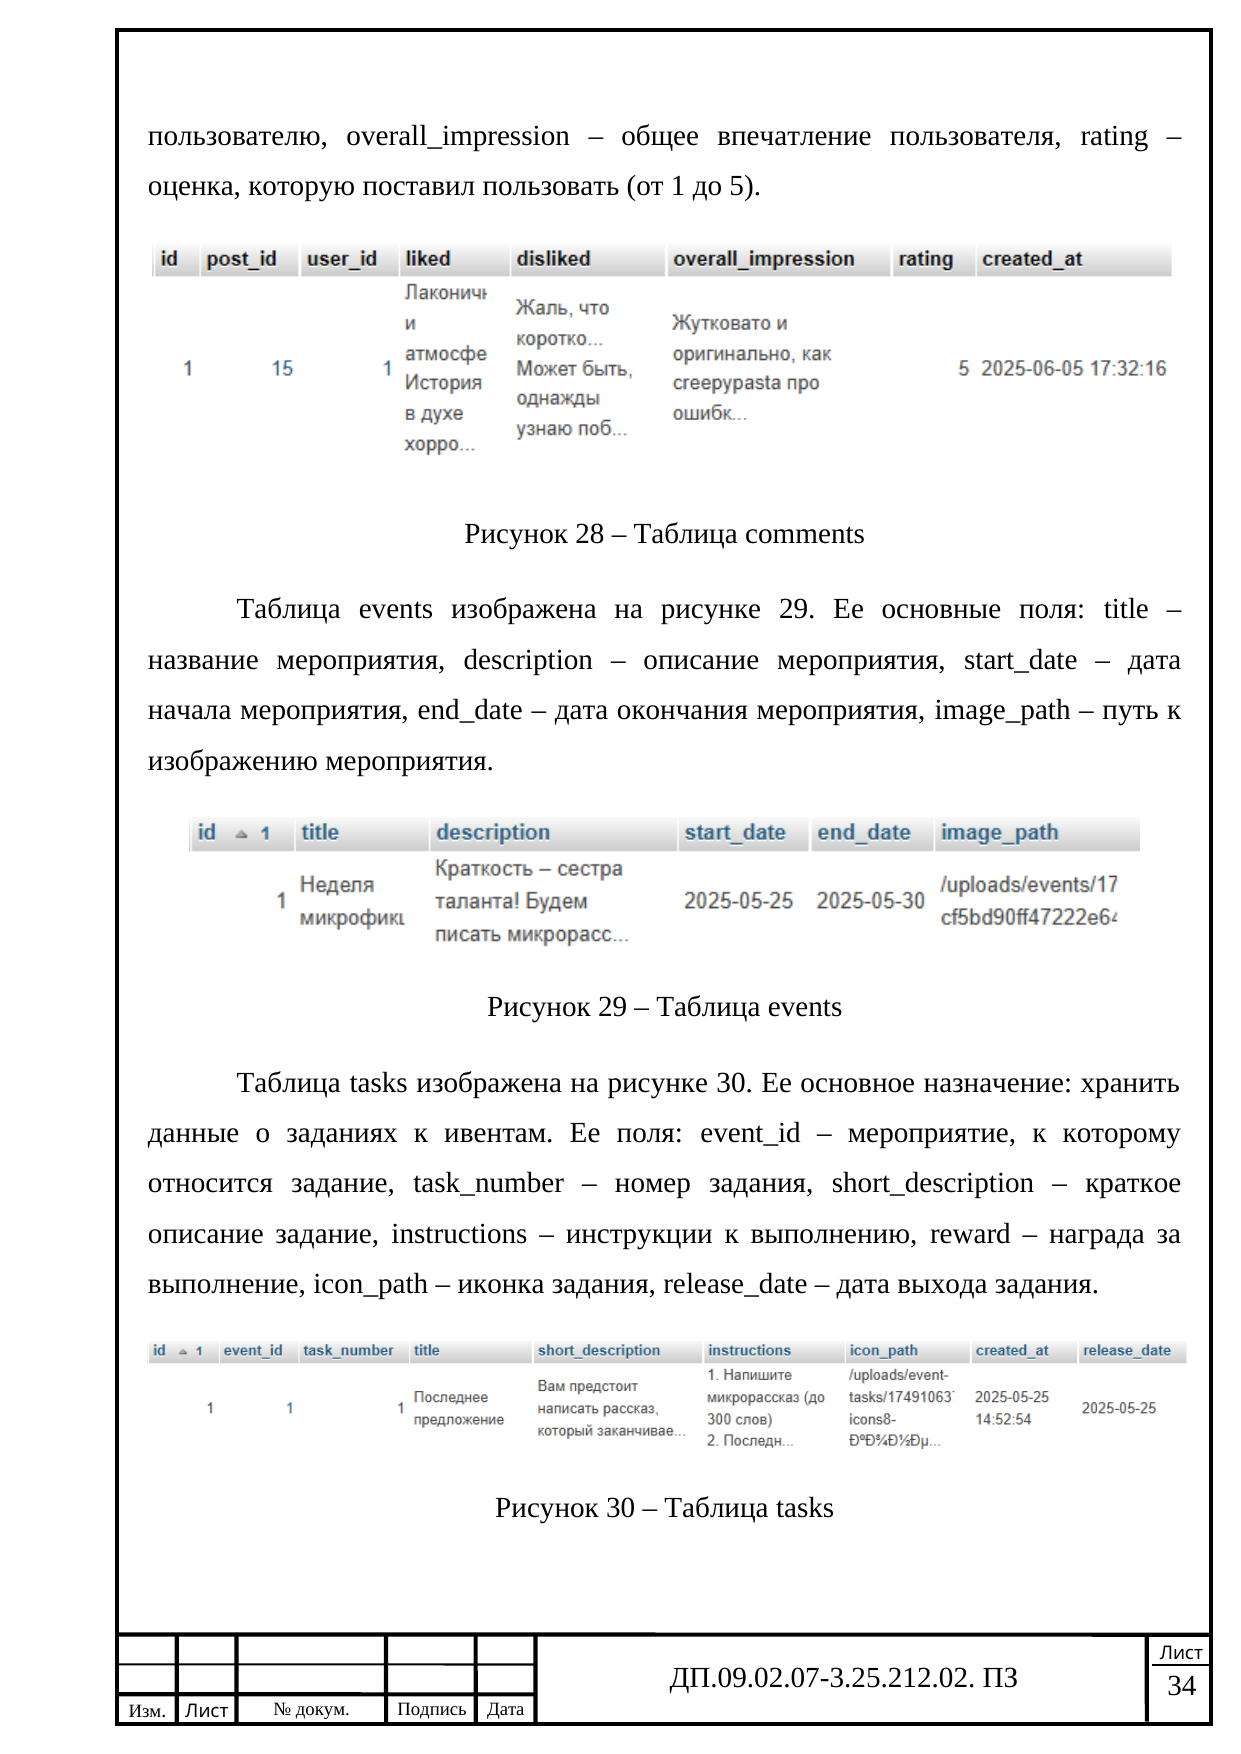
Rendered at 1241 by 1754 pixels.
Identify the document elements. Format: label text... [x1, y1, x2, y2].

text Таблица tasks изображена на рисунке 30. Ее основное назначение: хранить данные о заданиях к ивентам. Ее поля: event_id – мероприятие, к которому относится задание, task_number – номер задания, short_description – краткое описание задание, instructions – инструкции к выполнению, reward – награда за выполнение, icon_path – иконка задания, release_date – дата выхода задания. [148, 1065, 1181, 1299]
picture [147, 1341, 1191, 1449]
text Рисунок 30 – Таблица tasks [148, 1490, 1181, 1524]
text Рисунок 29 – Таблица events [148, 989, 1181, 1023]
picture [189, 817, 1140, 948]
picture [152, 243, 1178, 475]
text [148, 118, 1181, 202]
text Таблица events изображена на рисунке 29. Ее основные поля: title – название мероприятия, description – описание мероприятия, start_date – дата начала мероприятия, end_date – дата окончания мероприятия, image_path – путь к изображению мероприятия. [148, 592, 1181, 776]
text Рисунок 28 – Таблица comments [148, 516, 1181, 550]
